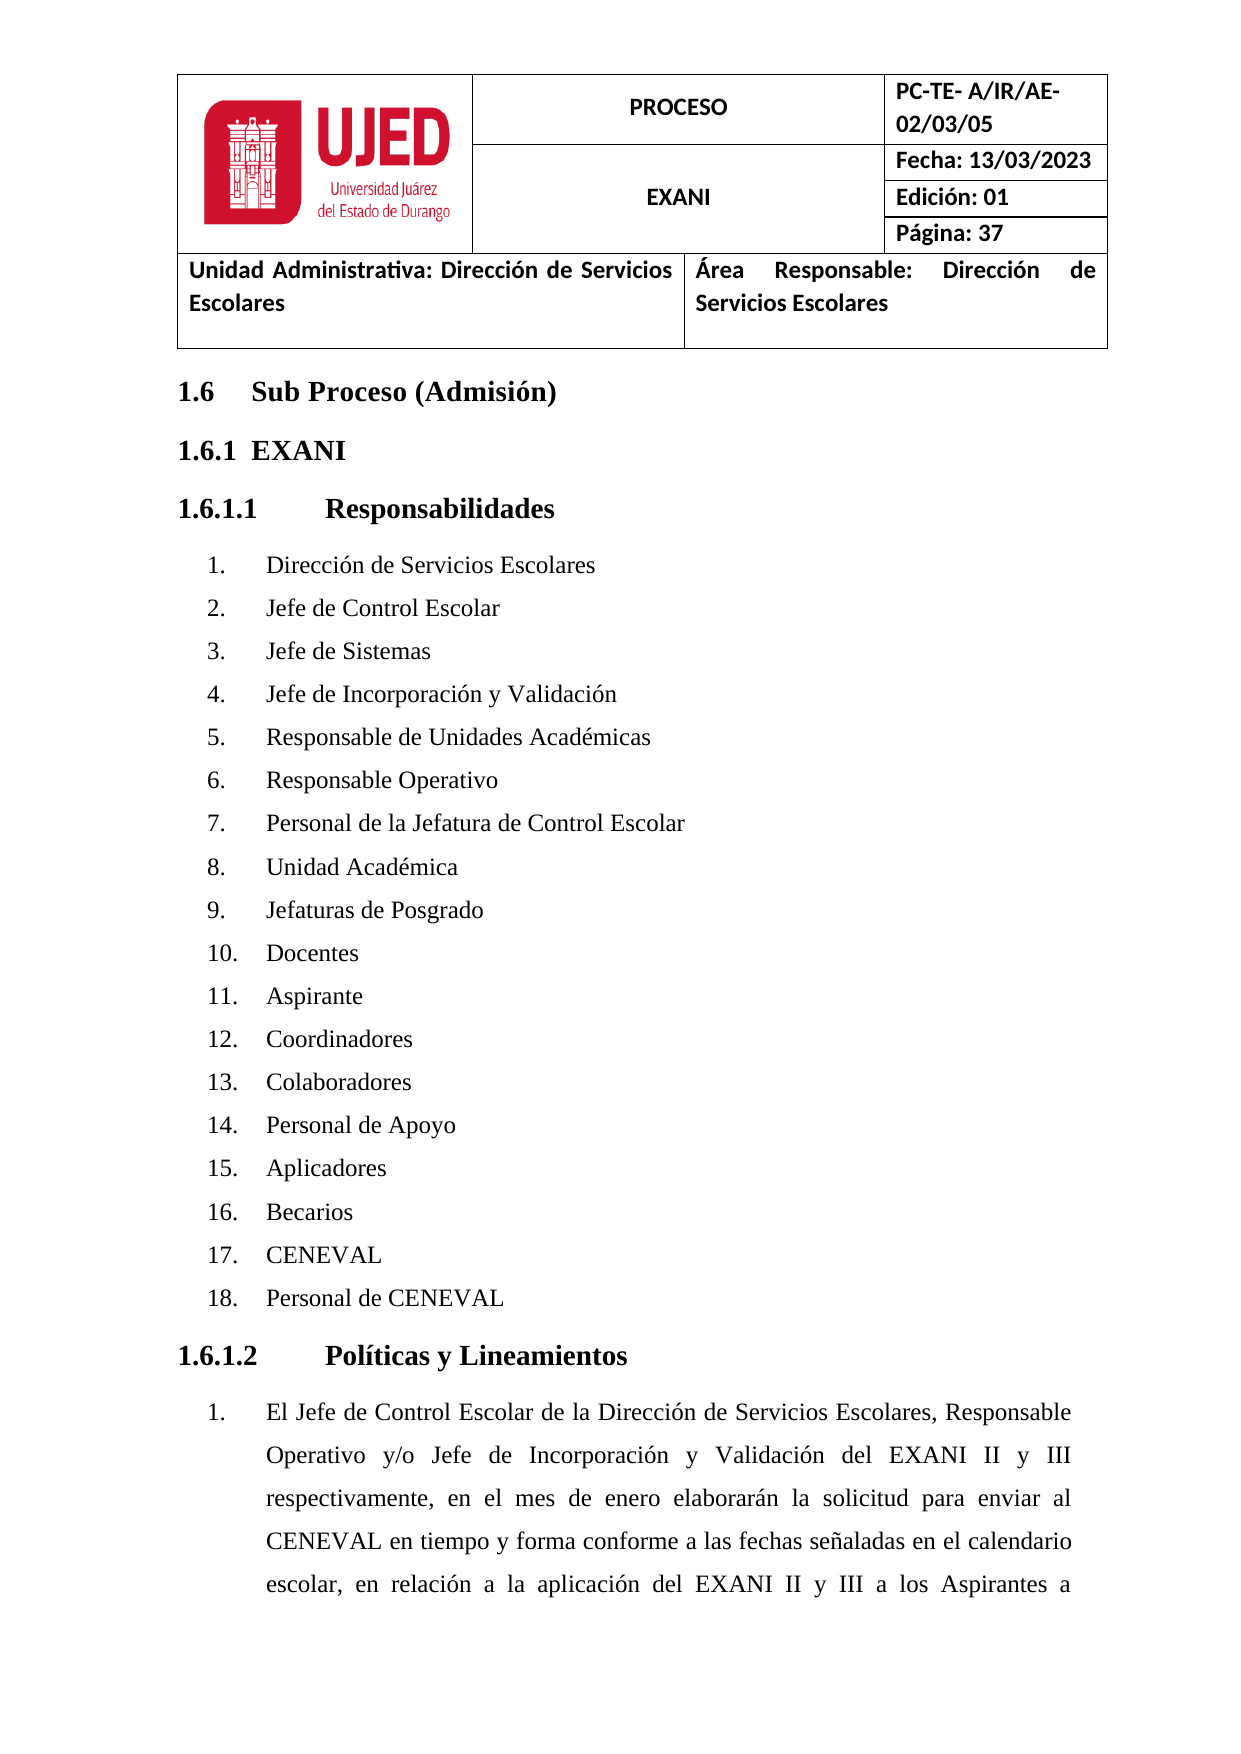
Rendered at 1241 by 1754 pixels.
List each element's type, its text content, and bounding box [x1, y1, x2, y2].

list Colaboradores [207, 1067, 1073, 1096]
picture [189, 86, 457, 237]
list Responsable Operativo [207, 765, 1073, 794]
list Dirección de Servicios Escolares [207, 550, 1073, 578]
list CENEVAL [207, 1240, 1073, 1268]
list Unidad Académica [207, 852, 1073, 880]
list Coordinadores [207, 1024, 1073, 1053]
list Jefaturas de Posgrado [207, 895, 1073, 923]
list Jefe de Incorporación y Validación [207, 679, 1073, 708]
subtitle 1.6.1 EXANI [177, 433, 1073, 466]
list Docentes [207, 938, 1073, 967]
list Jefe de Control Escolar [207, 593, 1073, 622]
list Personal de CENEVAL [207, 1283, 1073, 1312]
list Aspirante [207, 981, 1073, 1010]
list Personal de Apoyo [207, 1110, 1073, 1139]
list Responsable de Unidades Académicas [207, 722, 1073, 751]
list Personal de la Jefatura de Control Escolar [207, 808, 1073, 837]
list Becarios [207, 1197, 1073, 1225]
list Jefe de Sistemas [207, 636, 1073, 665]
subtitle 1.6.1.1 Responsabilidades [177, 491, 1063, 525]
subtitle 1.6.1.2 Políticas y Lineamientos [177, 1338, 1063, 1372]
subtitle 1.6 Sub Proceso (Admisión) [177, 374, 1073, 408]
list Aplicadores [207, 1153, 1073, 1182]
